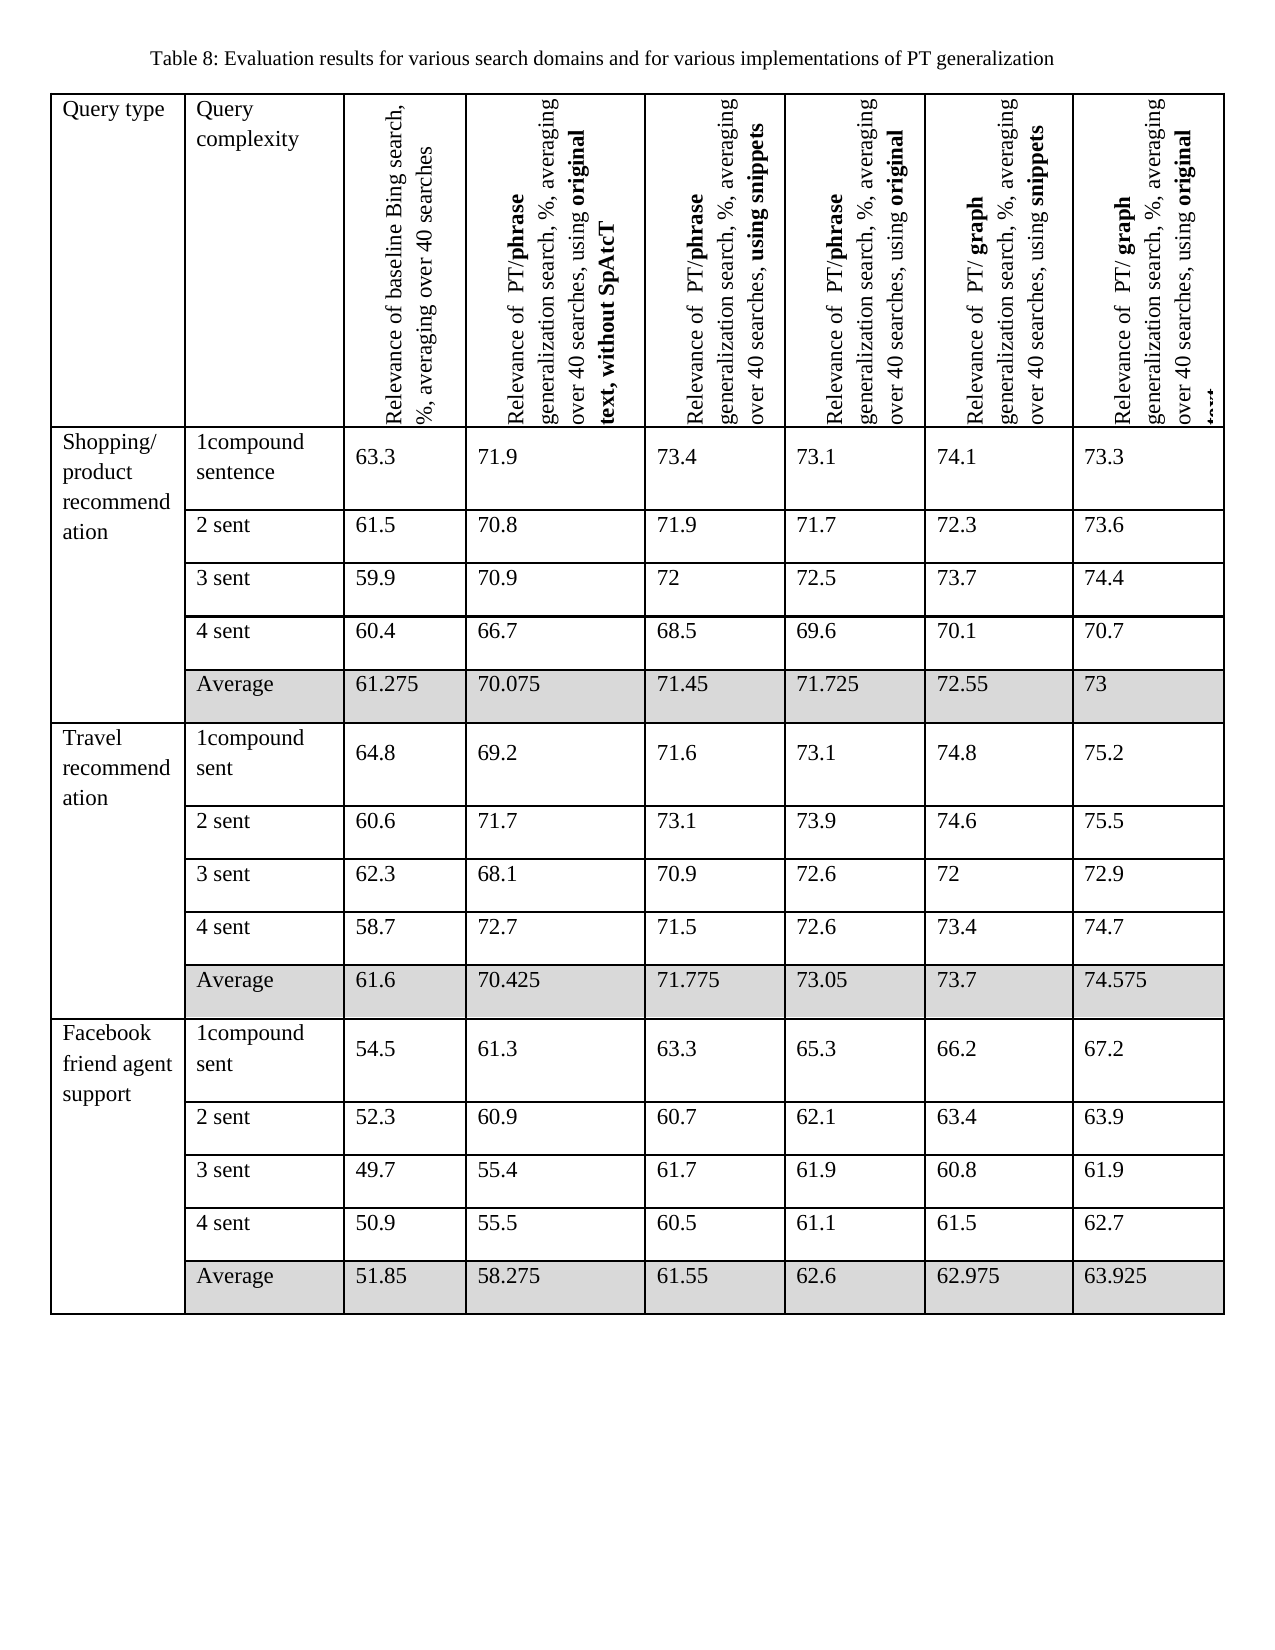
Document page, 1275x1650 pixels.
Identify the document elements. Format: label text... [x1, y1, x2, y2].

table_cell 73.05 [786, 966, 924, 1017]
table_header Query type [52, 95, 184, 426]
table_cell 73.1 [786, 428, 924, 509]
table_cell 70.425 [467, 966, 644, 1017]
table_cell 60.8 [926, 1156, 1072, 1207]
table_cell 73.1 [646, 807, 784, 858]
table_cell 51.85 [345, 1262, 465, 1313]
table_cell 72.9 [1074, 860, 1223, 911]
table_cell 73.6 [1074, 511, 1223, 562]
table_cell 1compound sent [186, 1020, 343, 1101]
table_cell 50.9 [345, 1209, 465, 1260]
table_cell 74.4 [1074, 564, 1223, 615]
table_cell 58.275 [467, 1262, 644, 1313]
table_cell Average [186, 966, 343, 1017]
table_cell 73.7 [926, 966, 1072, 1017]
table_cell 71.9 [646, 511, 784, 562]
table_cell 60.6 [345, 807, 465, 858]
table_cell 61.9 [1074, 1156, 1223, 1207]
table_header Relevance of PT/ graph generalization search, %, averaging over 40 searches, using snippets [926, 95, 1072, 426]
table_cell 2 sent [186, 807, 343, 858]
table_cell 61.3 [467, 1020, 644, 1101]
table_cell 74.575 [1074, 966, 1223, 1017]
table_cell 71.7 [467, 807, 644, 858]
table_cell 66.7 [467, 618, 644, 668]
table_cell 61.275 [345, 671, 465, 722]
table_cell 71.775 [646, 966, 784, 1017]
table_cell 71.45 [646, 671, 784, 722]
table_cell 55.5 [467, 1209, 644, 1260]
table_header Relevance of baseline Bing search, %, averaging over 40 searches [345, 95, 465, 426]
table_cell Average [186, 671, 343, 722]
table_cell 1compound sent [186, 724, 343, 805]
table_cell 61.5 [345, 511, 465, 562]
table_cell 72.55 [926, 671, 1072, 722]
table_cell 71.9 [467, 428, 644, 509]
table_cell 70.7 [1074, 618, 1223, 668]
table_cell 62.3 [345, 860, 465, 911]
table_cell 54.5 [345, 1020, 465, 1101]
table_cell 61.5 [926, 1209, 1072, 1260]
table_cell 1compound sentence [186, 428, 343, 509]
table_cell 75.5 [1074, 807, 1223, 858]
table_cell 74.8 [926, 724, 1072, 805]
table_cell 63.9 [1074, 1103, 1223, 1154]
table_cell 71.725 [786, 671, 924, 722]
table_cell 3 sent [186, 860, 343, 911]
table_header Query complexity [186, 95, 343, 426]
table_cell 4 sent [186, 1209, 343, 1260]
table_cell 74.7 [1074, 913, 1223, 964]
table_cell 61.6 [345, 966, 465, 1017]
table_cell 4 sent [186, 913, 343, 964]
table_cell 68.1 [467, 860, 644, 911]
table_cell 64.8 [345, 724, 465, 805]
table_cell 73 [1074, 671, 1223, 722]
table_cell 2 sent [186, 511, 343, 562]
table_cell 70.9 [467, 564, 644, 615]
table_cell 74.6 [926, 807, 1072, 858]
table_cell 55.4 [467, 1156, 644, 1207]
table_cell 73.9 [786, 807, 924, 858]
table_cell 73.7 [926, 564, 1072, 615]
table_cell 58.7 [345, 913, 465, 964]
table_cell 59.9 [345, 564, 465, 615]
table_cell 60.5 [646, 1209, 784, 1260]
table_cell 60.9 [467, 1103, 644, 1154]
table_cell 70.8 [467, 511, 644, 562]
table_cell 72 [926, 860, 1072, 911]
table_cell 73.3 [1074, 428, 1223, 509]
text Table 8: Evaluation results for various search domains and for various implementations of PT generalization [150, 47, 1125, 70]
table_cell Shopping/ product recommendation [52, 428, 184, 722]
table_header Relevance of PT/ graph generalization search, %, averaging over 40 searches, using original text [1074, 95, 1223, 426]
table_cell 61.55 [646, 1262, 784, 1313]
table_cell 75.2 [1074, 724, 1223, 805]
table_cell 63.925 [1074, 1262, 1223, 1313]
table_cell 72.5 [786, 564, 924, 615]
table_cell 60.4 [345, 618, 465, 668]
table_cell 72.7 [467, 913, 644, 964]
table_cell 72.6 [786, 913, 924, 964]
table_cell 62.975 [926, 1262, 1072, 1313]
table_cell 60.7 [646, 1103, 784, 1154]
table_cell 67.2 [1074, 1020, 1223, 1101]
table_cell 70.1 [926, 618, 1072, 668]
table_cell 69.6 [786, 618, 924, 668]
table_cell 52.3 [345, 1103, 465, 1154]
table_cell Average [186, 1262, 343, 1313]
table_header Relevance of PT/phrase generalization search, %, averaging over 40 searches, using original text, without SpAtcT [467, 95, 644, 426]
table_cell 71.7 [786, 511, 924, 562]
table_cell 71.6 [646, 724, 784, 805]
table_cell 71.5 [646, 913, 784, 964]
table_cell 74.1 [926, 428, 1072, 509]
table_cell 73.1 [786, 724, 924, 805]
table_cell 72.3 [926, 511, 1072, 562]
table_cell 4 sent [186, 618, 343, 668]
table_cell Travel recommendation [52, 724, 184, 1017]
table_cell 63.4 [926, 1103, 1072, 1154]
table_cell 61.9 [786, 1156, 924, 1207]
table_cell 69.2 [467, 724, 644, 805]
table_cell 73.4 [646, 428, 784, 509]
table_cell 62.6 [786, 1262, 924, 1313]
table_cell 66.2 [926, 1020, 1072, 1101]
table_header Relevance of PT/phrase generalization search, %, averaging over 40 searches, using original text [786, 95, 924, 426]
table_cell 61.7 [646, 1156, 784, 1207]
table_cell 70.075 [467, 671, 644, 722]
table_header Relevance of PT/phrase generalization search, %, averaging over 40 searches, using snippets [646, 95, 784, 426]
table_cell 70.9 [646, 860, 784, 911]
table_cell 3 sent [186, 1156, 343, 1207]
table_cell 72 [646, 564, 784, 615]
table_cell 72.6 [786, 860, 924, 911]
table_cell 62.1 [786, 1103, 924, 1154]
table_cell 65.3 [786, 1020, 924, 1101]
table_cell Facebook friend agent support [52, 1020, 184, 1313]
table_cell 61.1 [786, 1209, 924, 1260]
table_cell 3 sent [186, 564, 343, 615]
table_cell 2 sent [186, 1103, 343, 1154]
table_cell 62.7 [1074, 1209, 1223, 1260]
table_cell 73.4 [926, 913, 1072, 964]
table_cell 49.7 [345, 1156, 465, 1207]
table_cell 63.3 [646, 1020, 784, 1101]
table_cell 68.5 [646, 618, 784, 668]
table_cell 63.3 [345, 428, 465, 509]
